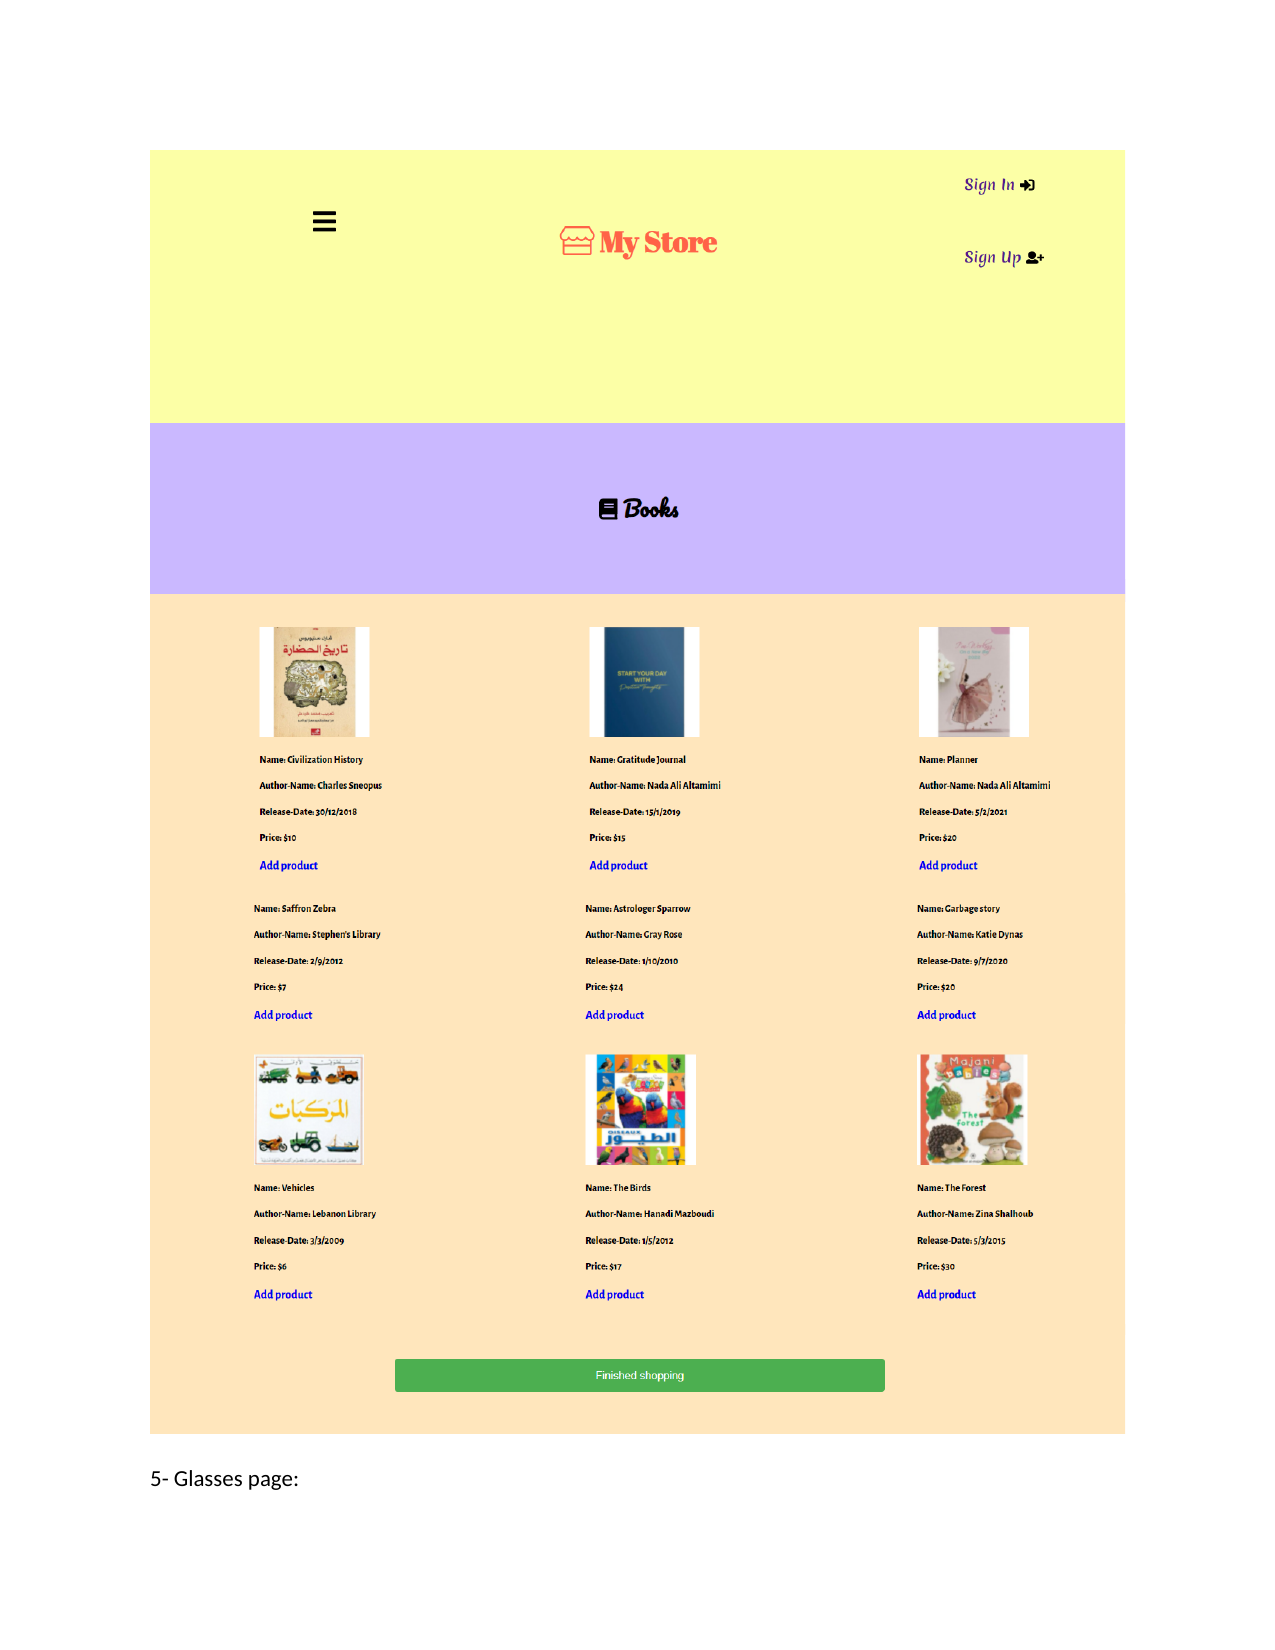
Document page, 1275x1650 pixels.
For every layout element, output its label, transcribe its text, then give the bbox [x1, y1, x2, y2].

picture [150, 150, 1125, 1434]
text 5- Glasses page: [150, 1464, 1125, 1492]
